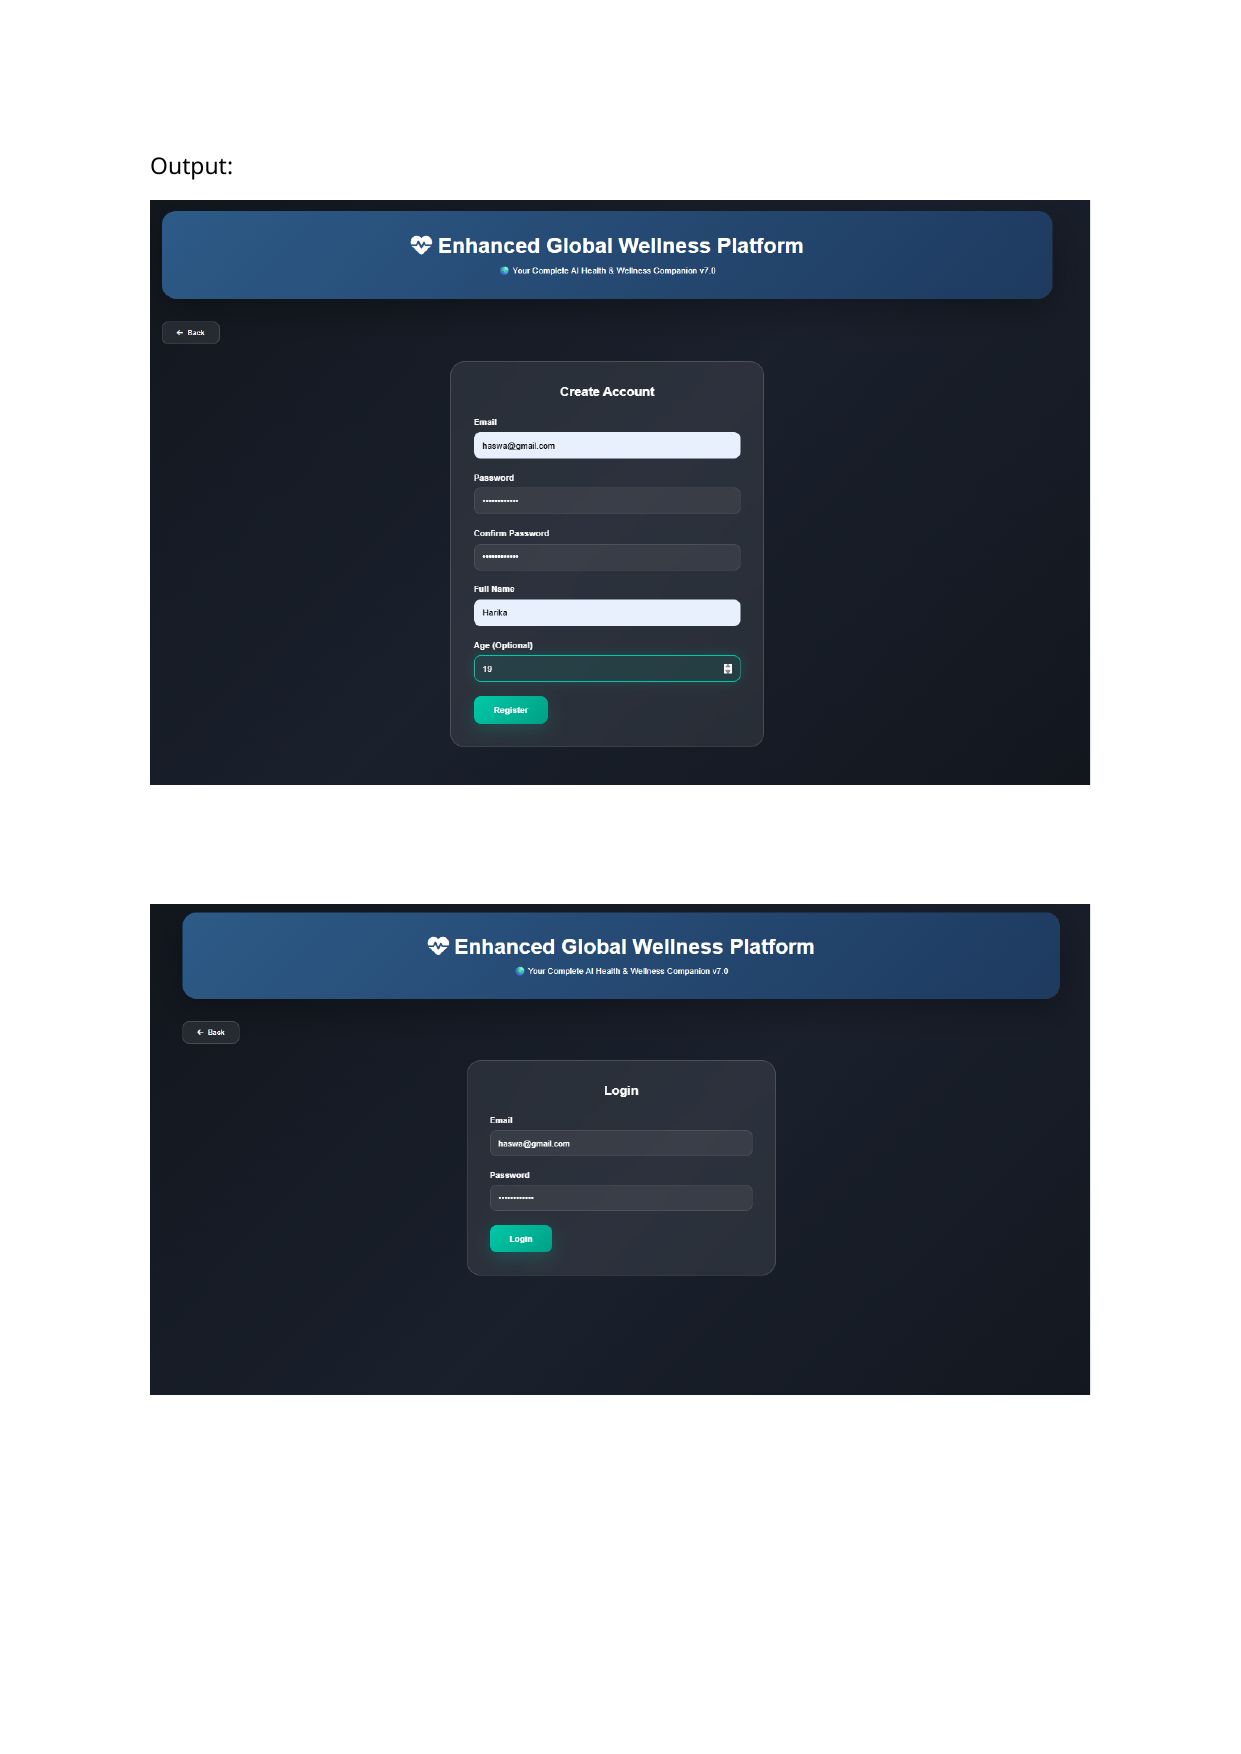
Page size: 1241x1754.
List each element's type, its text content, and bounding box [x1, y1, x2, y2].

picture [150, 200, 1091, 785]
picture [150, 904, 1091, 1395]
text Output: [150, 150, 1090, 181]
